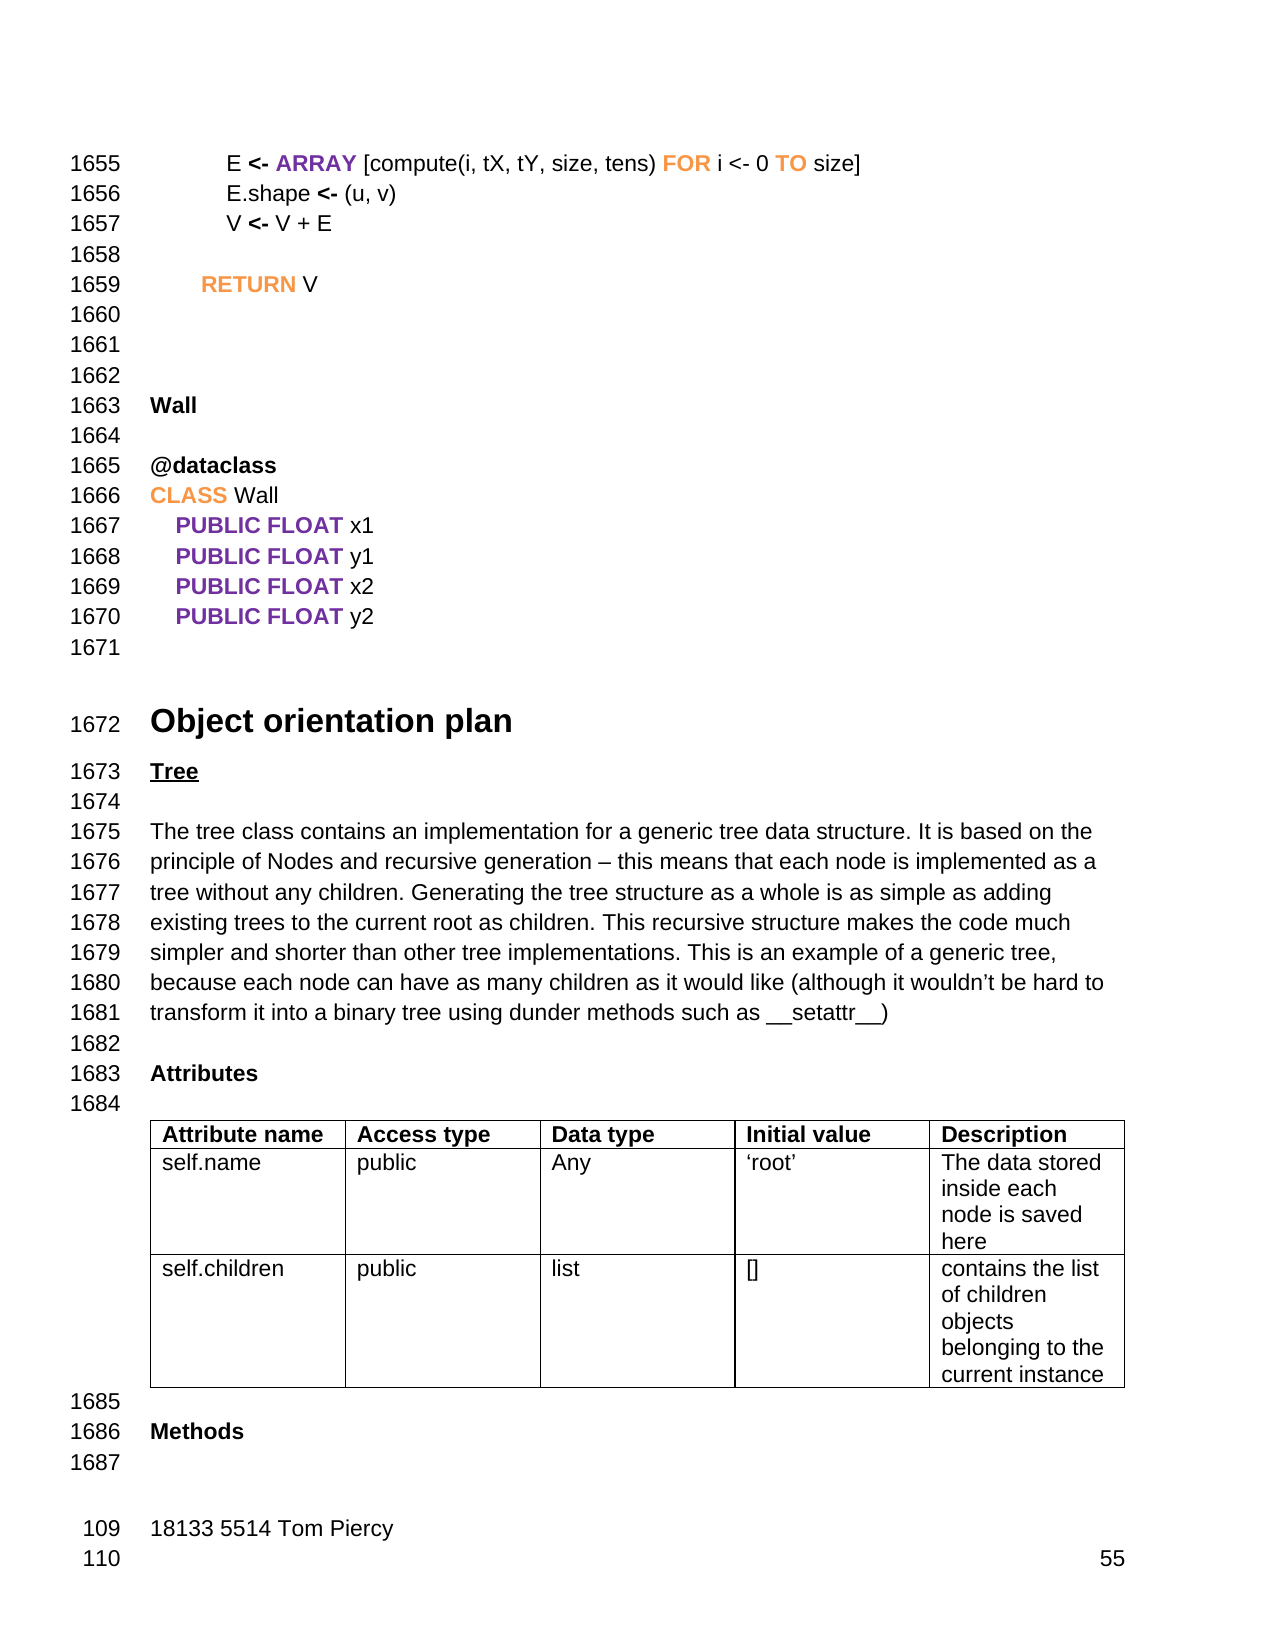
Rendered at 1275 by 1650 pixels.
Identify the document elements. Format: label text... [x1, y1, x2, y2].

table_header Data type [541, 1121, 734, 1148]
text E <- ARRAY [compute(i, tX, tY, size, tens) FOR i <- 0 TO size] [150, 150, 1125, 176]
table_cell self.name [151, 1149, 345, 1254]
text Attributes [150, 1060, 1125, 1086]
text E.shape <- (u, v) [150, 180, 1125, 207]
text Tree [150, 758, 1125, 784]
text RETURN V [150, 271, 1125, 297]
table_cell public [346, 1255, 540, 1387]
table_header Description [930, 1121, 1124, 1148]
table_header Attribute name [151, 1121, 345, 1148]
table_cell contains the list of children objects belonging to the current instance [930, 1255, 1124, 1387]
text PUBLIC FLOAT x1 [150, 512, 1125, 539]
subtitle Object orientation plan [150, 701, 1125, 739]
table_header Access type [346, 1121, 540, 1148]
table_cell ‘root’ [736, 1149, 929, 1254]
table_header Initial value [736, 1121, 929, 1148]
text The tree class contains an implementation for a generic tree data structure. It is based on the principle of Nodes and recursive generation – this means that each node is implemented as a tree without any children. Generating the tree structure as a whole is as simple as adding existing trees to the current root as children. This recursive structure makes the code much simpler and shorter than other tree implementations. This is an example of a generic tree, because each node can have as many children as it would like (although it wouldn’t be hard to transform it into a binary tree using dunder methods such as __setattr__) [150, 818, 1125, 1026]
table_cell list [541, 1255, 734, 1387]
text Methods [150, 1418, 1125, 1444]
text CLASS Wall [150, 482, 1125, 509]
text PUBLIC FLOAT x2 [150, 573, 1125, 599]
text V <- V + E [150, 210, 1125, 237]
table_cell Any [541, 1149, 734, 1254]
text PUBLIC FLOAT y2 [150, 603, 1125, 629]
table_cell public [346, 1149, 540, 1254]
table_cell self.children [151, 1255, 345, 1387]
text PUBLIC FLOAT y1 [150, 543, 1125, 569]
text @dataclass [150, 452, 1125, 478]
table_cell The data stored inside each node is saved here [930, 1149, 1124, 1254]
text Wall [150, 392, 1125, 418]
table_cell [] [736, 1255, 929, 1387]
